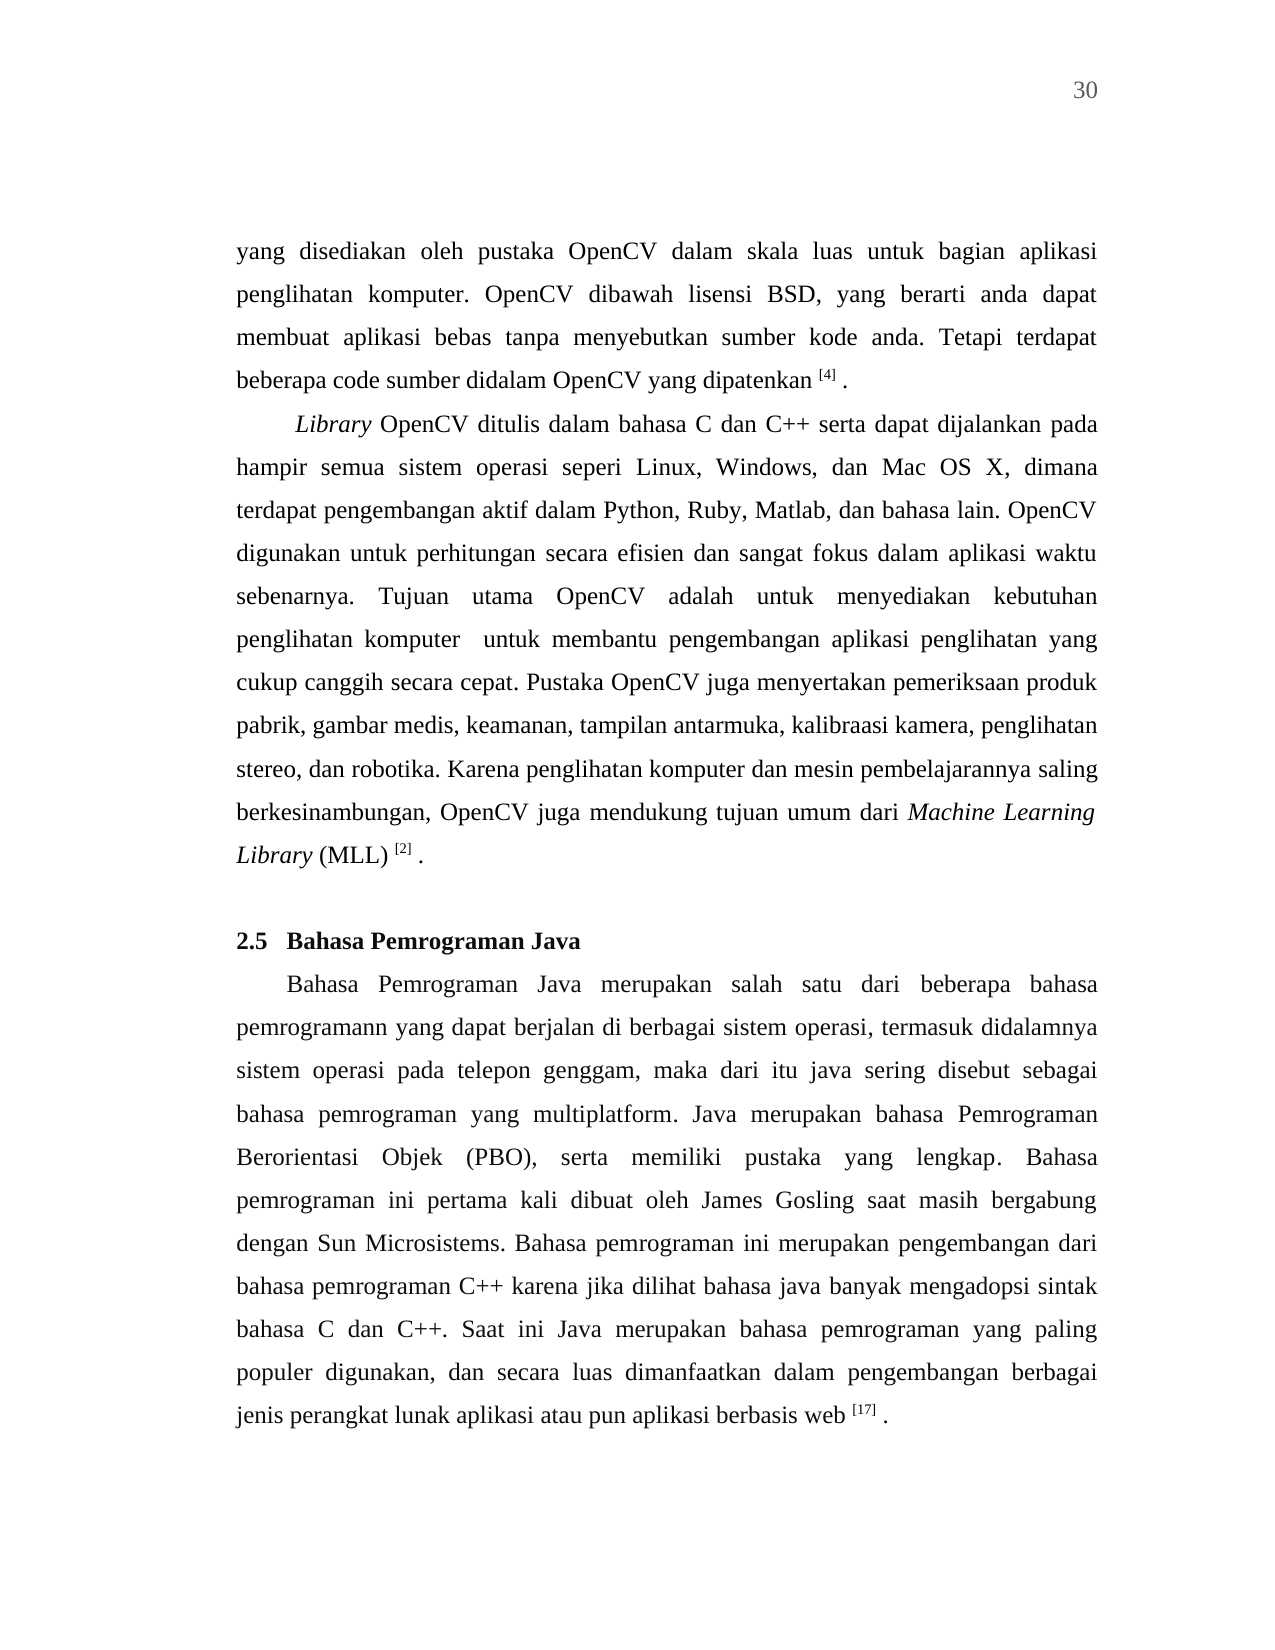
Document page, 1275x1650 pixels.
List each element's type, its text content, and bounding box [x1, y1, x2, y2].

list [236, 236, 1098, 394]
text Bahasa Pemrograman Java merupakan salah satu dari beberapa bahasa pemrogramann yang dapat berjalan di berbagai sistem operasi, termasuk didalamnya sistem operasi pada telepon genggam, maka dari itu java sering disebut sebagai bahasa pemrograman yang multiplatform. Java merupakan bahasa Pemrograman Berorientasi Objek (PBO), serta memiliki pustaka yang lengkap. Bahasa pemrograman ini pertama kali dibuat oleh James Gosling saat masih bergabung dengan Sun Microsistems. Bahasa pemrograman ini merupakan pengembangan dari bahasa pemrograman C++ karena jika dilihat bahasa java banyak mengadopsi sintak bahasa C dan C++. Saat ini Java merupakan bahasa pemrograman yang paling populer digunakan, dan secara luas dimanfaatkan dalam pengembangan berbagai jenis perangkat lunak aplikasi atau pun aplikasi berbasis web [17] . [236, 969, 1098, 1429]
list Library OpenCV ditulis dalam bahasa C dan C++ serta dapat dijalankan pada hampir semua sistem operasi seperi Linux, Windows, dan Mac OS X, dimana terdapat pengembangan aktif dalam Python, Ruby, Matlab, dan bahasa lain. OpenCV digunakan untuk perhitungan secara efisien dan sangat fokus dalam aplikasi waktu sebenarnya. Tujuan utama OpenCV adalah untuk menyediakan kebutuhan penglihatan komputer untuk membantu pengembangan aplikasi penglihatan yang cukup canggih secara cepat. Pustaka OpenCV juga menyertakan pemeriksaan produk pabrik, gambar medis, keamanan, tampilan antarmuka, kalibraasi kamera, penglihatan stereo, dan robotika. Karena penglihatan komputer dan mesin pembelajarannya saling berkesinambungan, OpenCV juga mendukung tujuan umum dari Machine Learning Library (MLL) [2] . [236, 409, 1098, 869]
list Bahasa Pemrograman Java [236, 926, 1098, 955]
